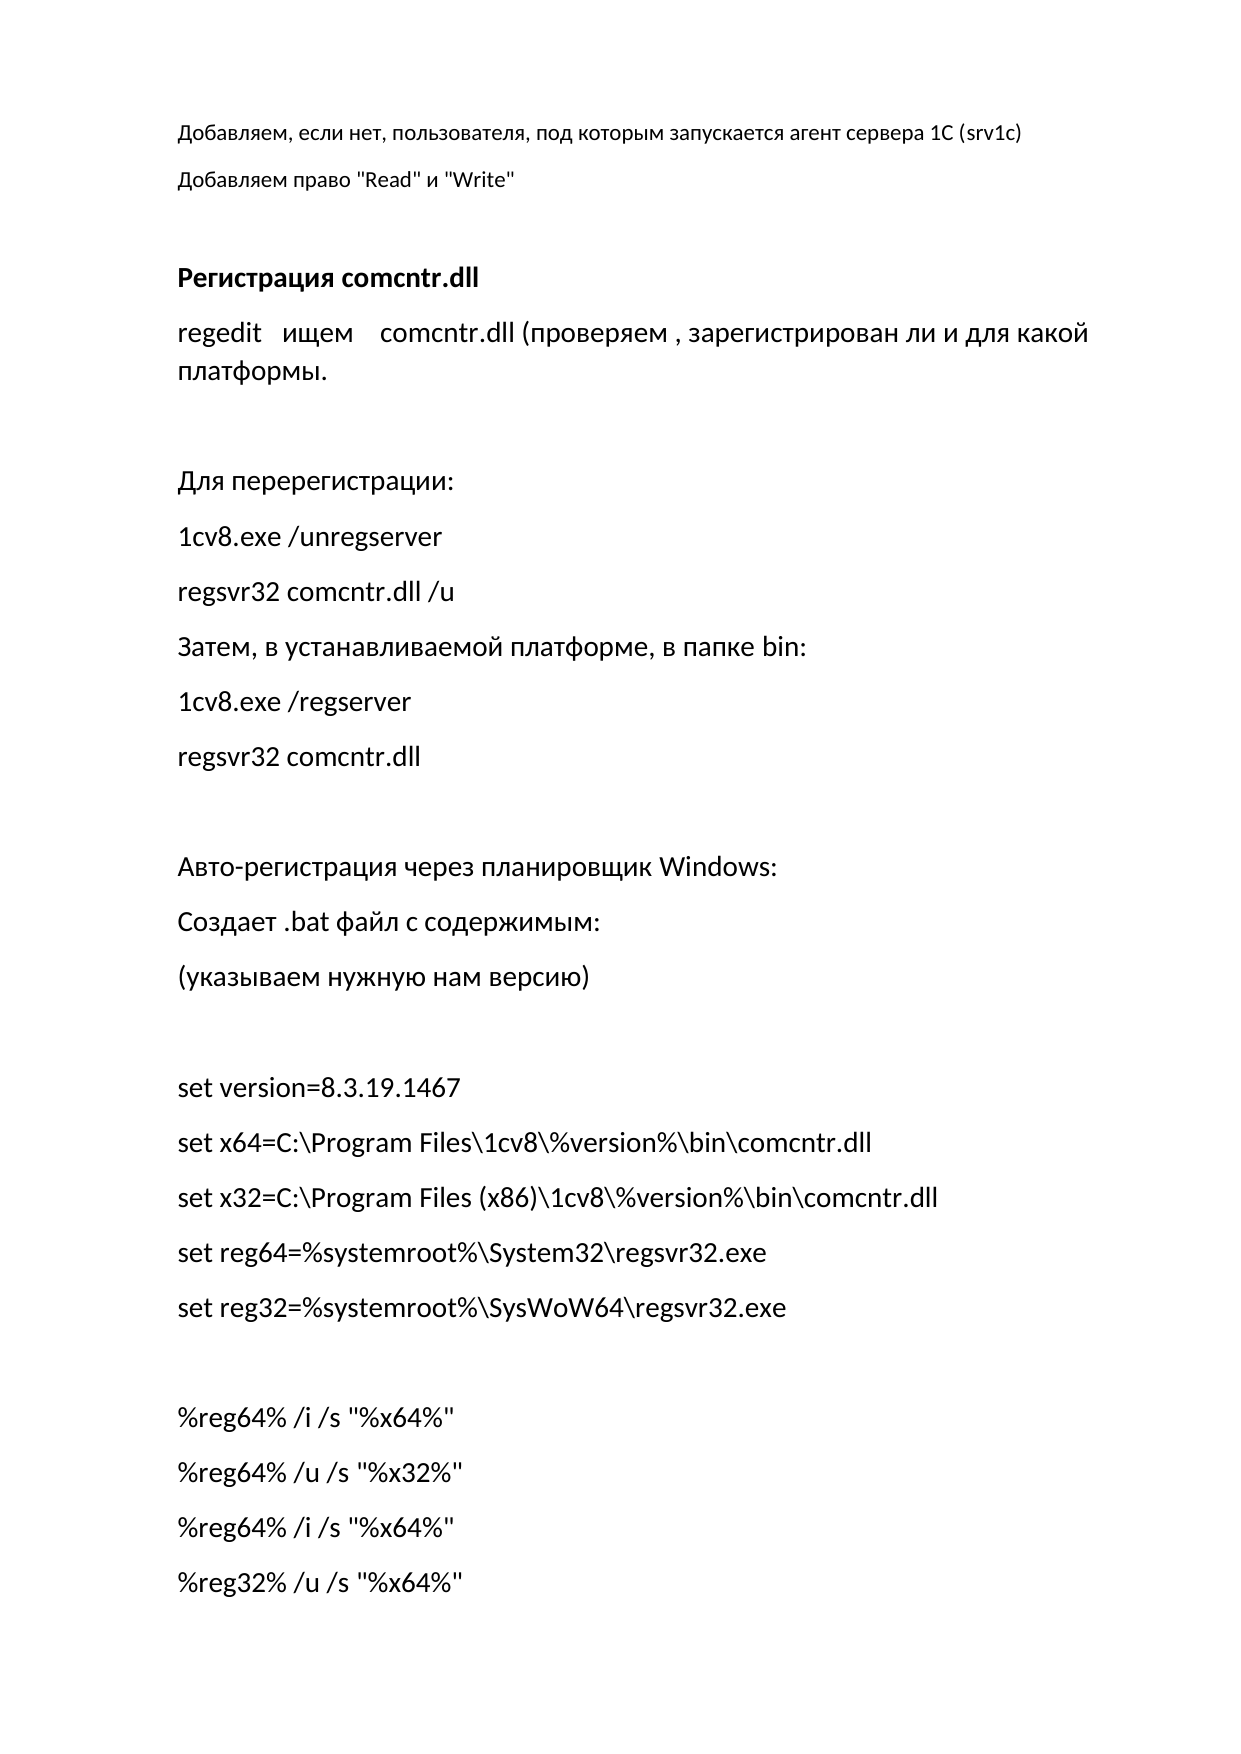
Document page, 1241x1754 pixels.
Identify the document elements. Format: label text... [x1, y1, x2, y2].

text Добавляем право "Read" и "Write" [177, 165, 1152, 193]
text Авто-регистрация через планировщик Windows: [177, 848, 1152, 884]
text set x64=C:\Program Files\1cv8\%version%\bin\comcntr.dll [177, 1124, 1152, 1159]
text set version=8.3.19.1467 [177, 1069, 1152, 1104]
text set reg32=%systemroot%\SysWoW64\regsvr32.exe [177, 1289, 1152, 1325]
text Регистрация comcntr.dll [177, 259, 1152, 294]
text Добавляем, если нет, пользователя, под которым запускается агент сервера 1С (srv1c) [177, 118, 1152, 146]
text Затем, в устанавливаемой платформе, в папке bin: [177, 628, 1152, 663]
text %reg64% /i /s "%x64%" [177, 1509, 1152, 1545]
text set x32=C:\Program Files (x86)\1cv8\%version%\bin\comcntr.dll [177, 1179, 1152, 1214]
text %reg64% /u /s "%x32%" [177, 1454, 1152, 1490]
text Для перерегистрации: [177, 462, 1152, 498]
text %reg32% /u /s "%x64%" [177, 1564, 1152, 1600]
text Создает .bat файл с содержимым: [177, 903, 1152, 939]
text regsvr32 comcntr.dll /u [177, 573, 1152, 608]
text regsvr32 comcntr.dll [177, 738, 1152, 774]
text 1cv8.exe /unregserver [177, 518, 1152, 553]
text (указываем нужную нам версию) [177, 958, 1152, 994]
text %reg64% /i /s "%x64%" [177, 1399, 1152, 1435]
text regedit ищем comcntr.dll (проверяем , зарегистрирован ли и для какой платформы. [177, 314, 1152, 388]
text 1cv8.exe /regserver [177, 683, 1152, 718]
text set reg64=%systemroot%\System32\regsvr32.exe [177, 1234, 1152, 1269]
